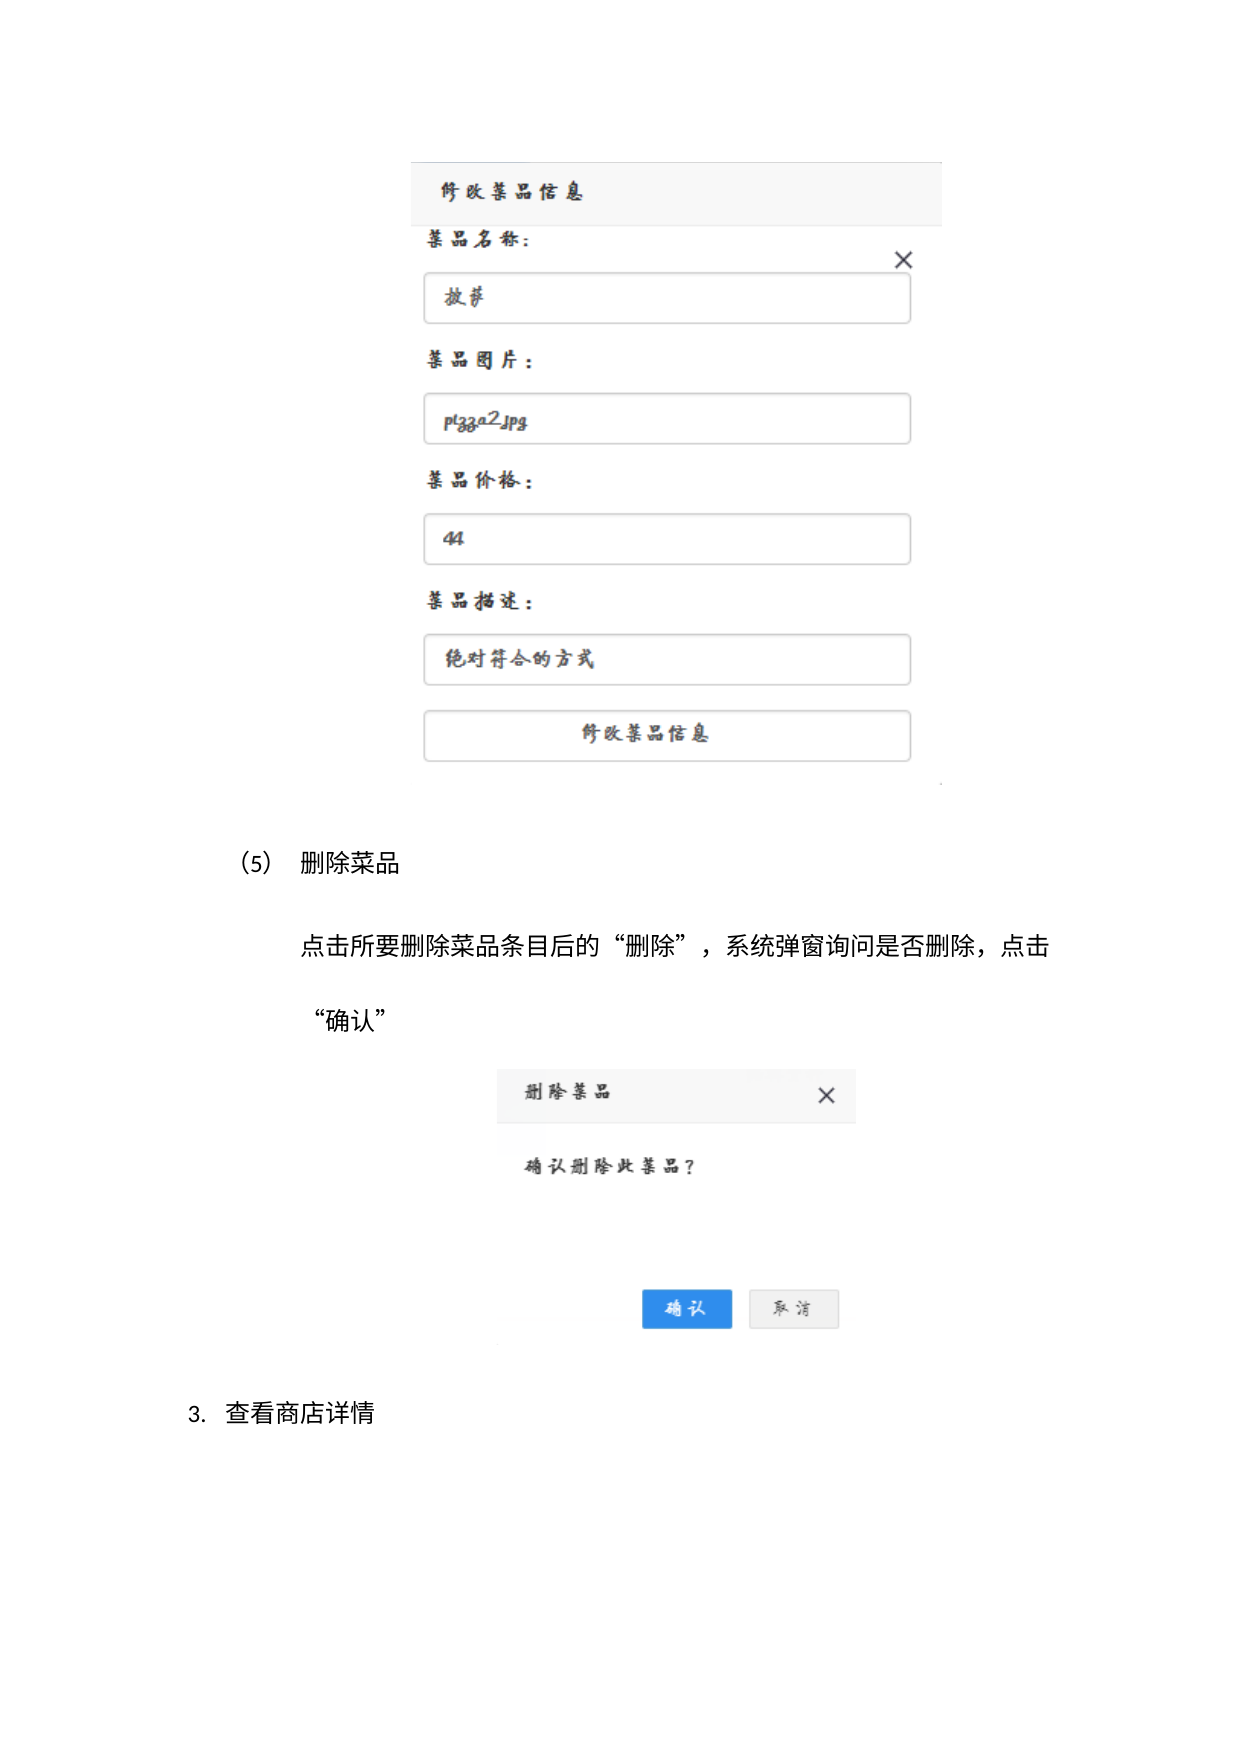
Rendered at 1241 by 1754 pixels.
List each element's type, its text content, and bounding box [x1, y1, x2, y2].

picture [496, 1069, 856, 1345]
list 查看商店详情 [187, 1379, 1053, 1444]
list 点击所要删除菜品条目后的“删除”，系统弹窗询问是否删除，点击“确认” [300, 912, 1053, 1052]
picture [410, 162, 942, 785]
list 删除菜品 [225, 829, 1053, 894]
